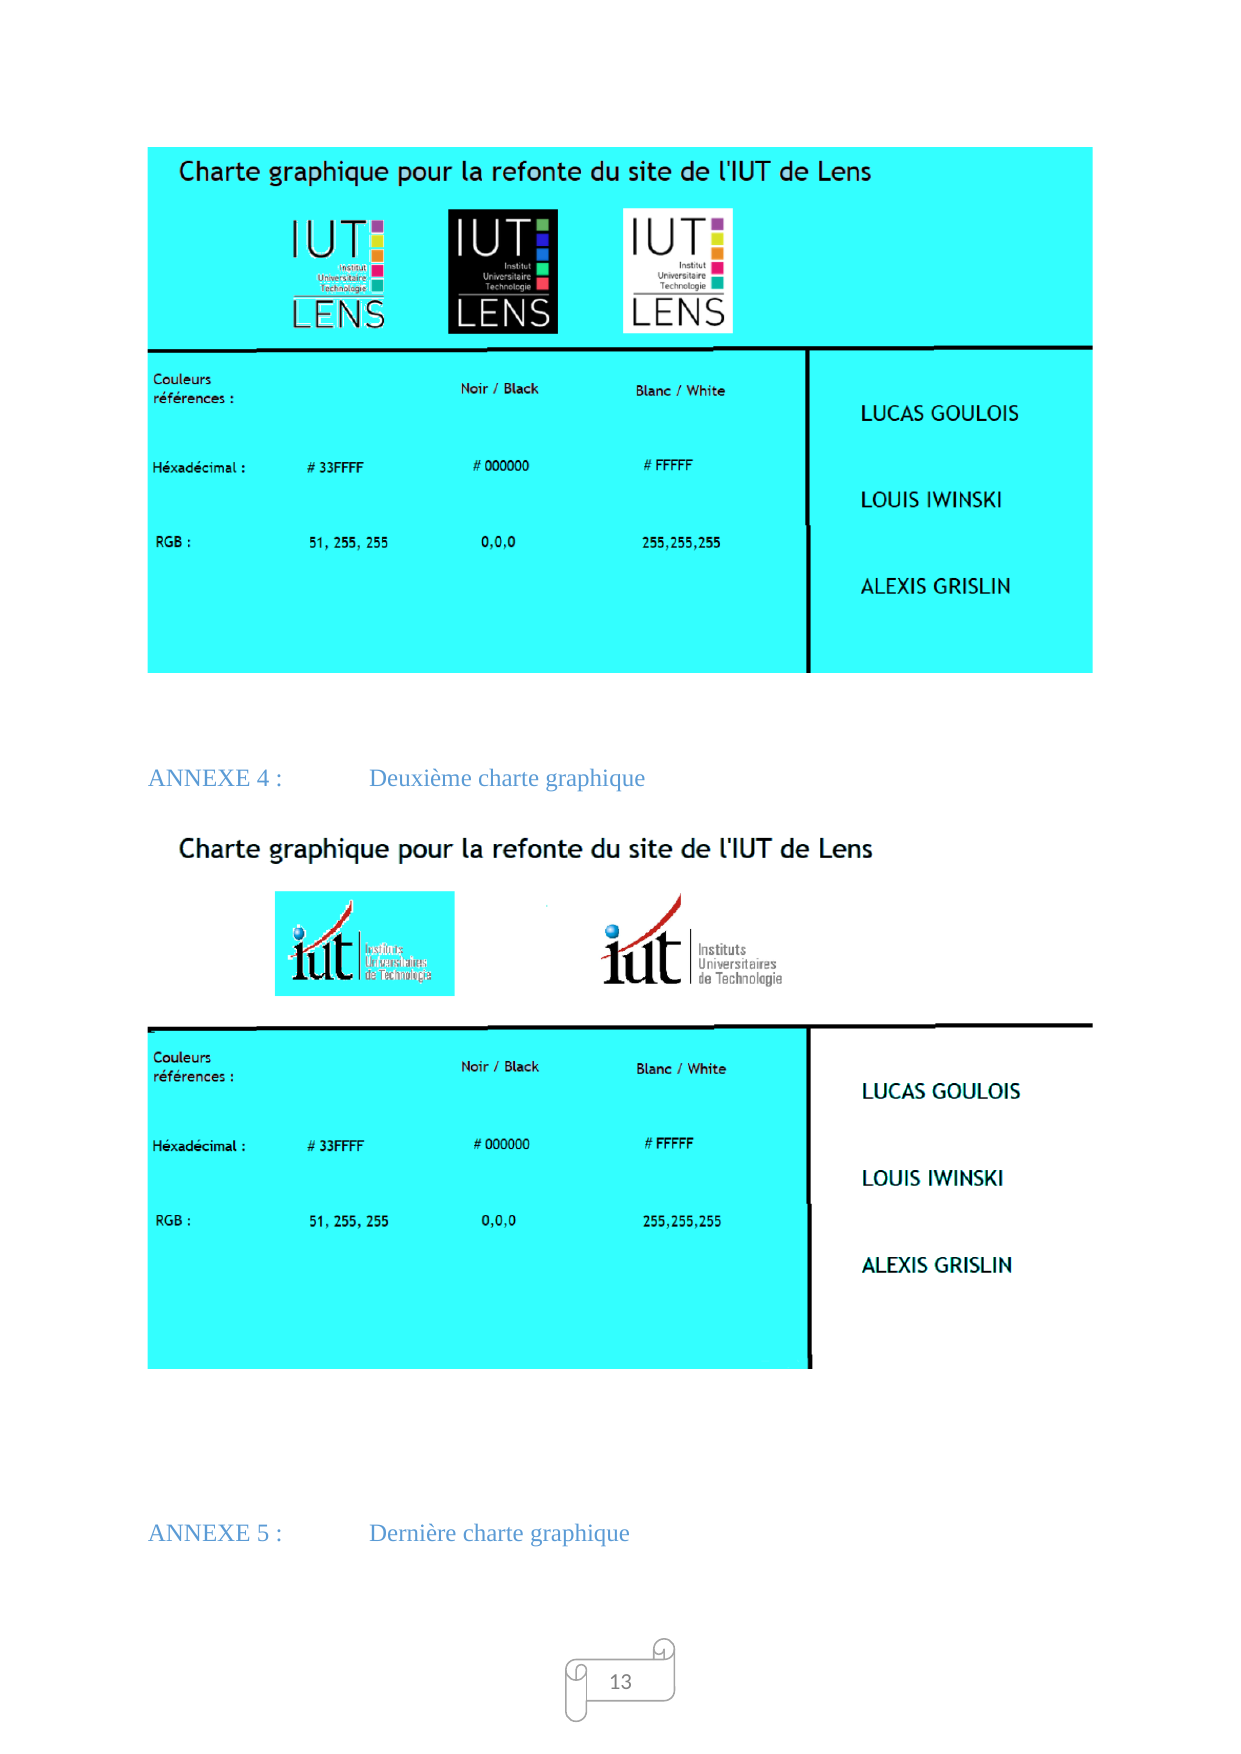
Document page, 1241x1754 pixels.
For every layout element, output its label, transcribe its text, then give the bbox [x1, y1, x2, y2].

text ANNEXE 4 : Deuxième charte graphique [148, 763, 1093, 792]
text ANNEXE 5 : Dernière charte graphique [148, 1518, 1093, 1547]
picture [147, 147, 1093, 673]
picture [147, 822, 1093, 1369]
